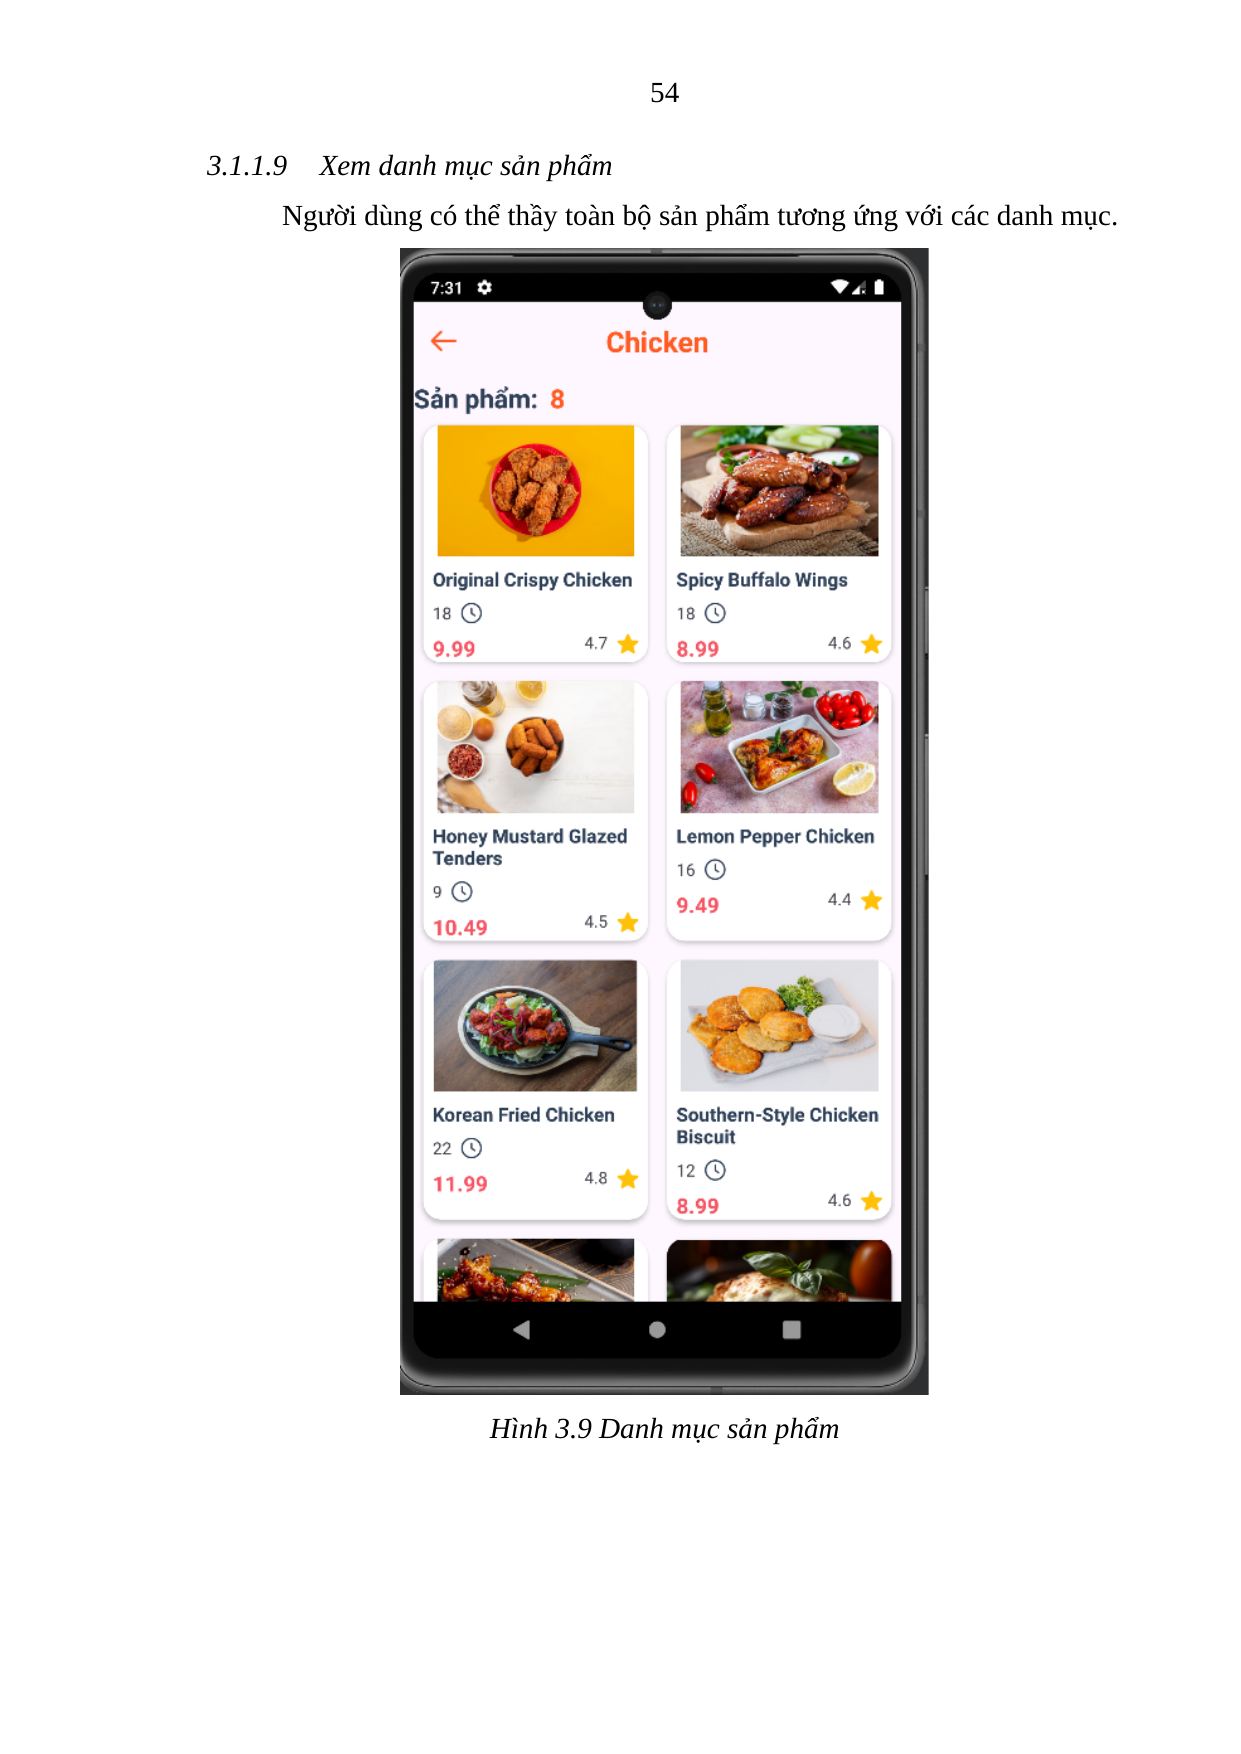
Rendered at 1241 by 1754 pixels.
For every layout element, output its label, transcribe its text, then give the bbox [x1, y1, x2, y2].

text Người dùng có thể thầy toàn bộ sản phẩm tương ứng với các danh mục. [207, 198, 1122, 232]
picture [400, 248, 929, 1395]
text Hình 3.9 Danh mục sản phẩm [207, 1412, 1122, 1445]
subtitle Xem danh mục sản phẩm [207, 148, 1122, 181]
